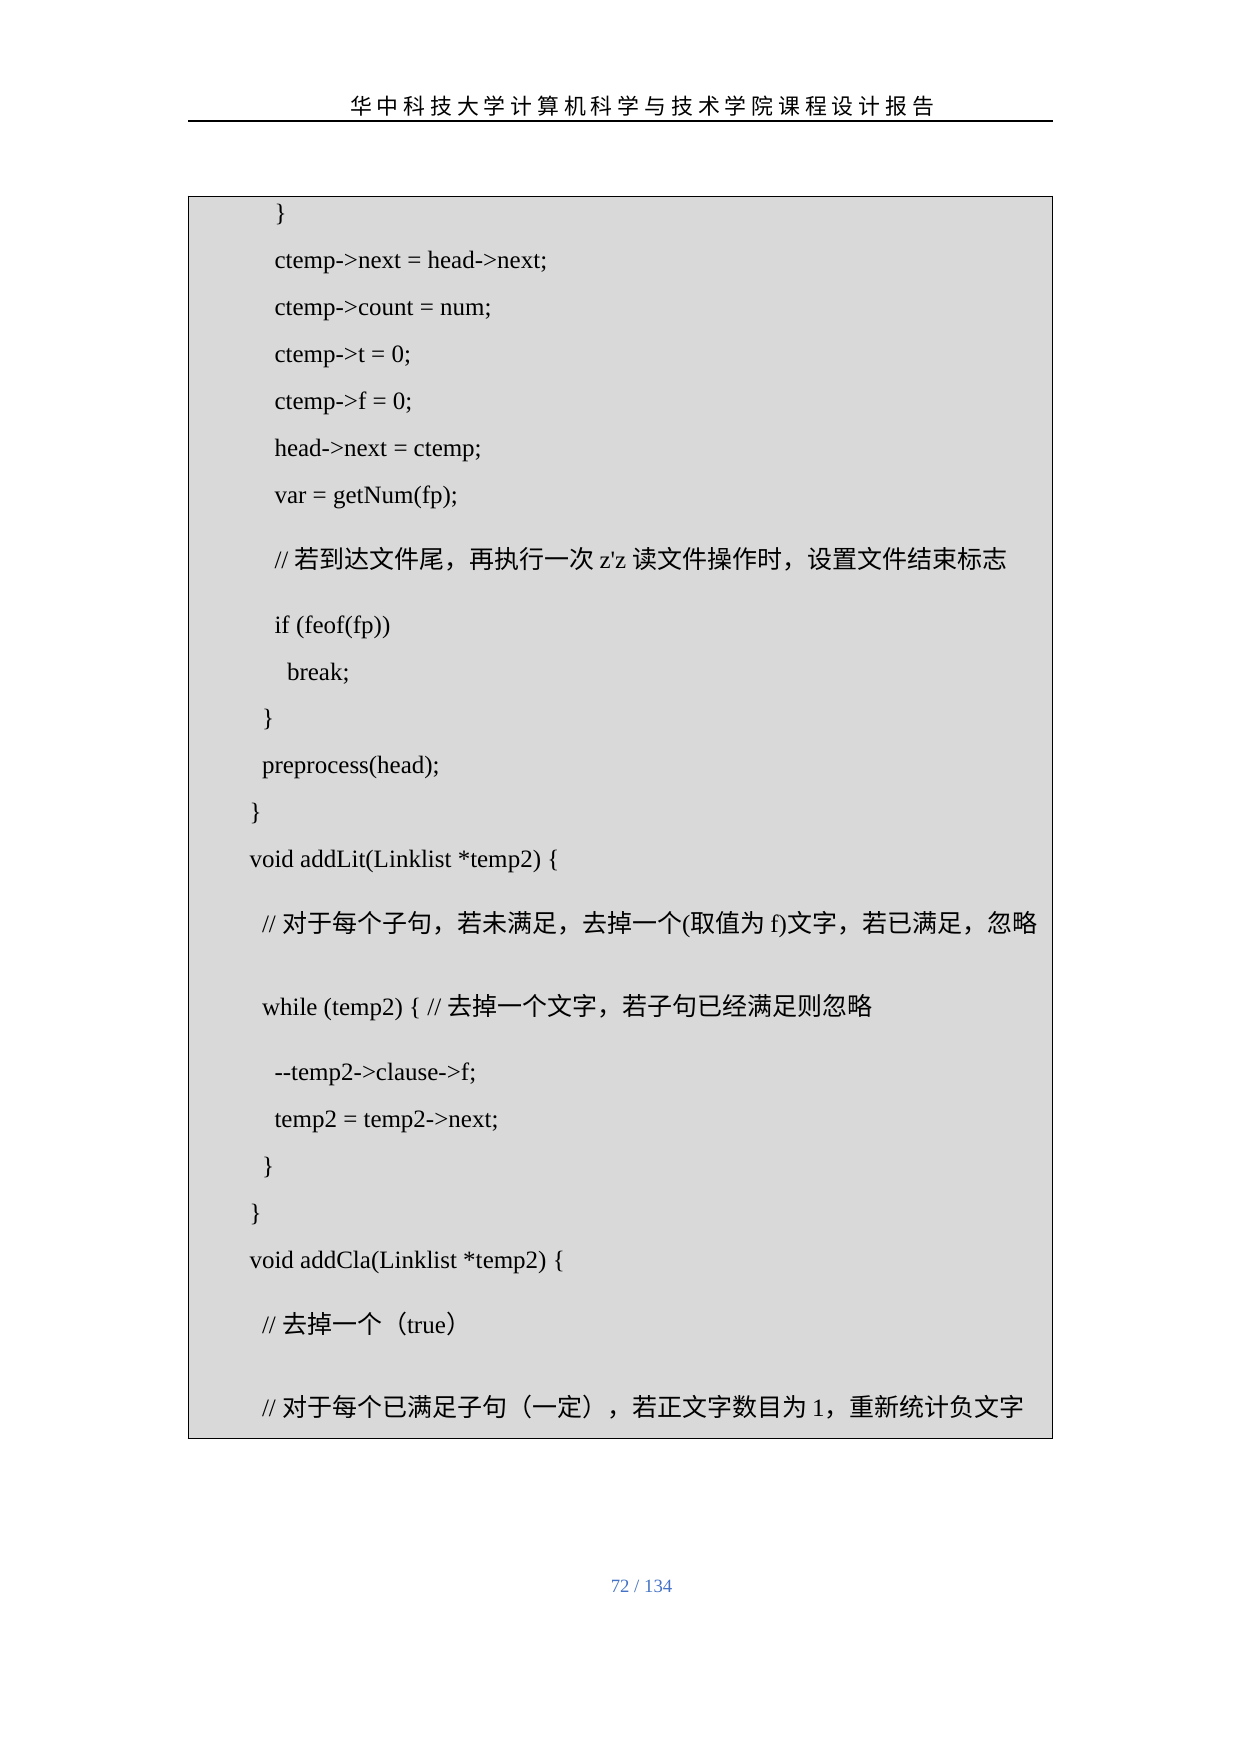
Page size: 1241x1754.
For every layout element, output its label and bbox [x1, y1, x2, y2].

table_header [189, 197, 1052, 1438]
